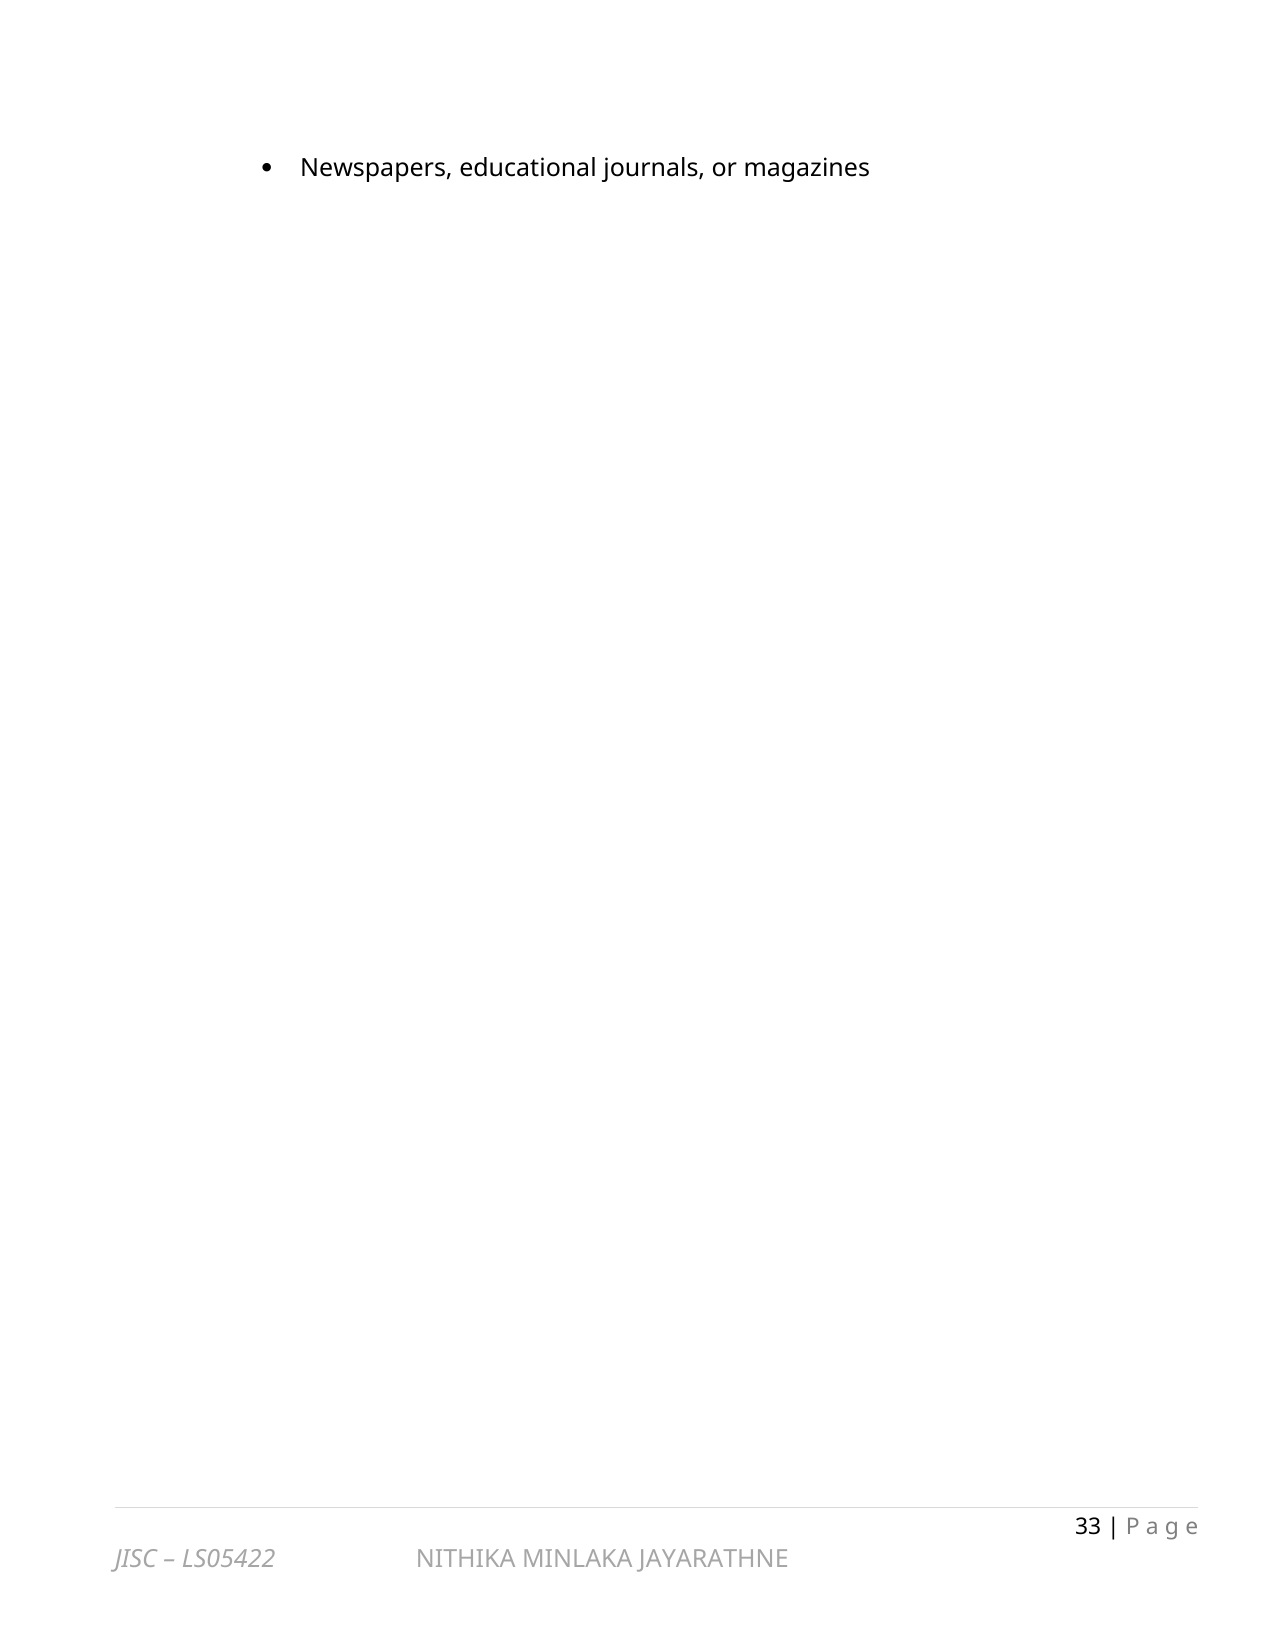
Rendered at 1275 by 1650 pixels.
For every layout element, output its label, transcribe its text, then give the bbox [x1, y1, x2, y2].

list Newspapers, educational journals, or magazines [262, 150, 1198, 184]
